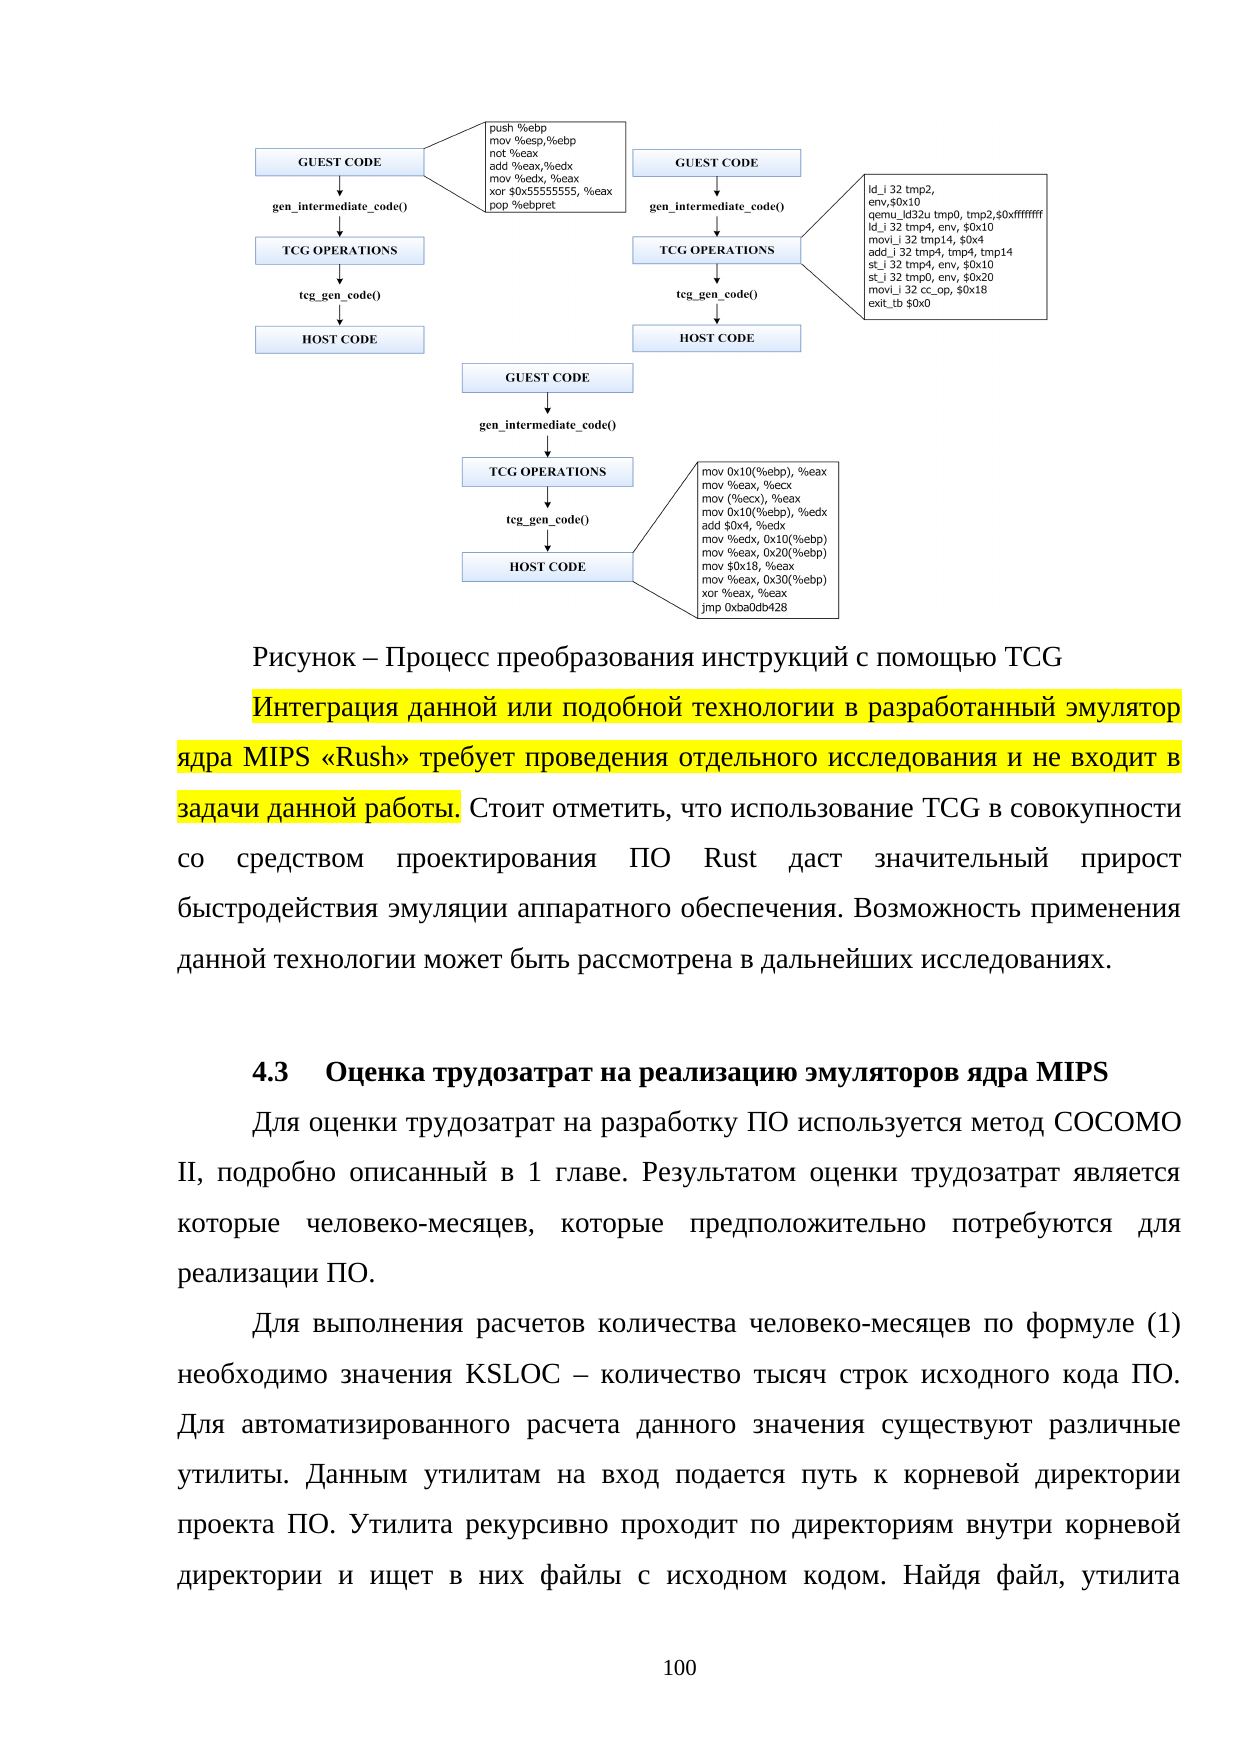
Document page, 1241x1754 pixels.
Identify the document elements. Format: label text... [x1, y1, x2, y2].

text Рисунок – Процесс преобразования инструкций с помощью TCG [177, 639, 1182, 672]
subtitle Оценка трудозатрат на реализацию эмуляторов ядра MIPS [177, 1054, 1182, 1087]
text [177, 1305, 1182, 1591]
text Для оценки трудозатрат на разработку ПО используется метод COCOMO II, подробно описанный в 1 главе. Результатом оценки трудозатрат является которые человеко-месяцев, которые предположительно потребуются для реализации ПО. [177, 1104, 1182, 1289]
picture [252, 118, 1049, 622]
text Интеграция данной или подобной технологии в разработанный эмулятор ядра MIPS «Rush» требует проведения отдельного исследования и не входит в задачи данной работы. Стоит отметить, что использование TCG в совокупности со средством проектирования ПО Rust даст значительный прирост быстродействия эмуляции аппаратного обеспечения. Возможность применения данной технологии может быть рассмотрена в дальнейших исследованиях. [177, 773, 1182, 974]
text Интеграция данной или подобной технологии в разработанный эмулятор ядра MIPS «Rush» требует проведения отдельного исследования и не входит в задачи данной работы. Стоит отметить, что использование TCG в совокупности со средством проектирования ПО Rust даст значительный прирост быстродействия эмуляции аппаратного обеспечения. Возможность применения данной технологии может быть рассмотрена в дальнейших исследованиях. [177, 689, 1182, 740]
